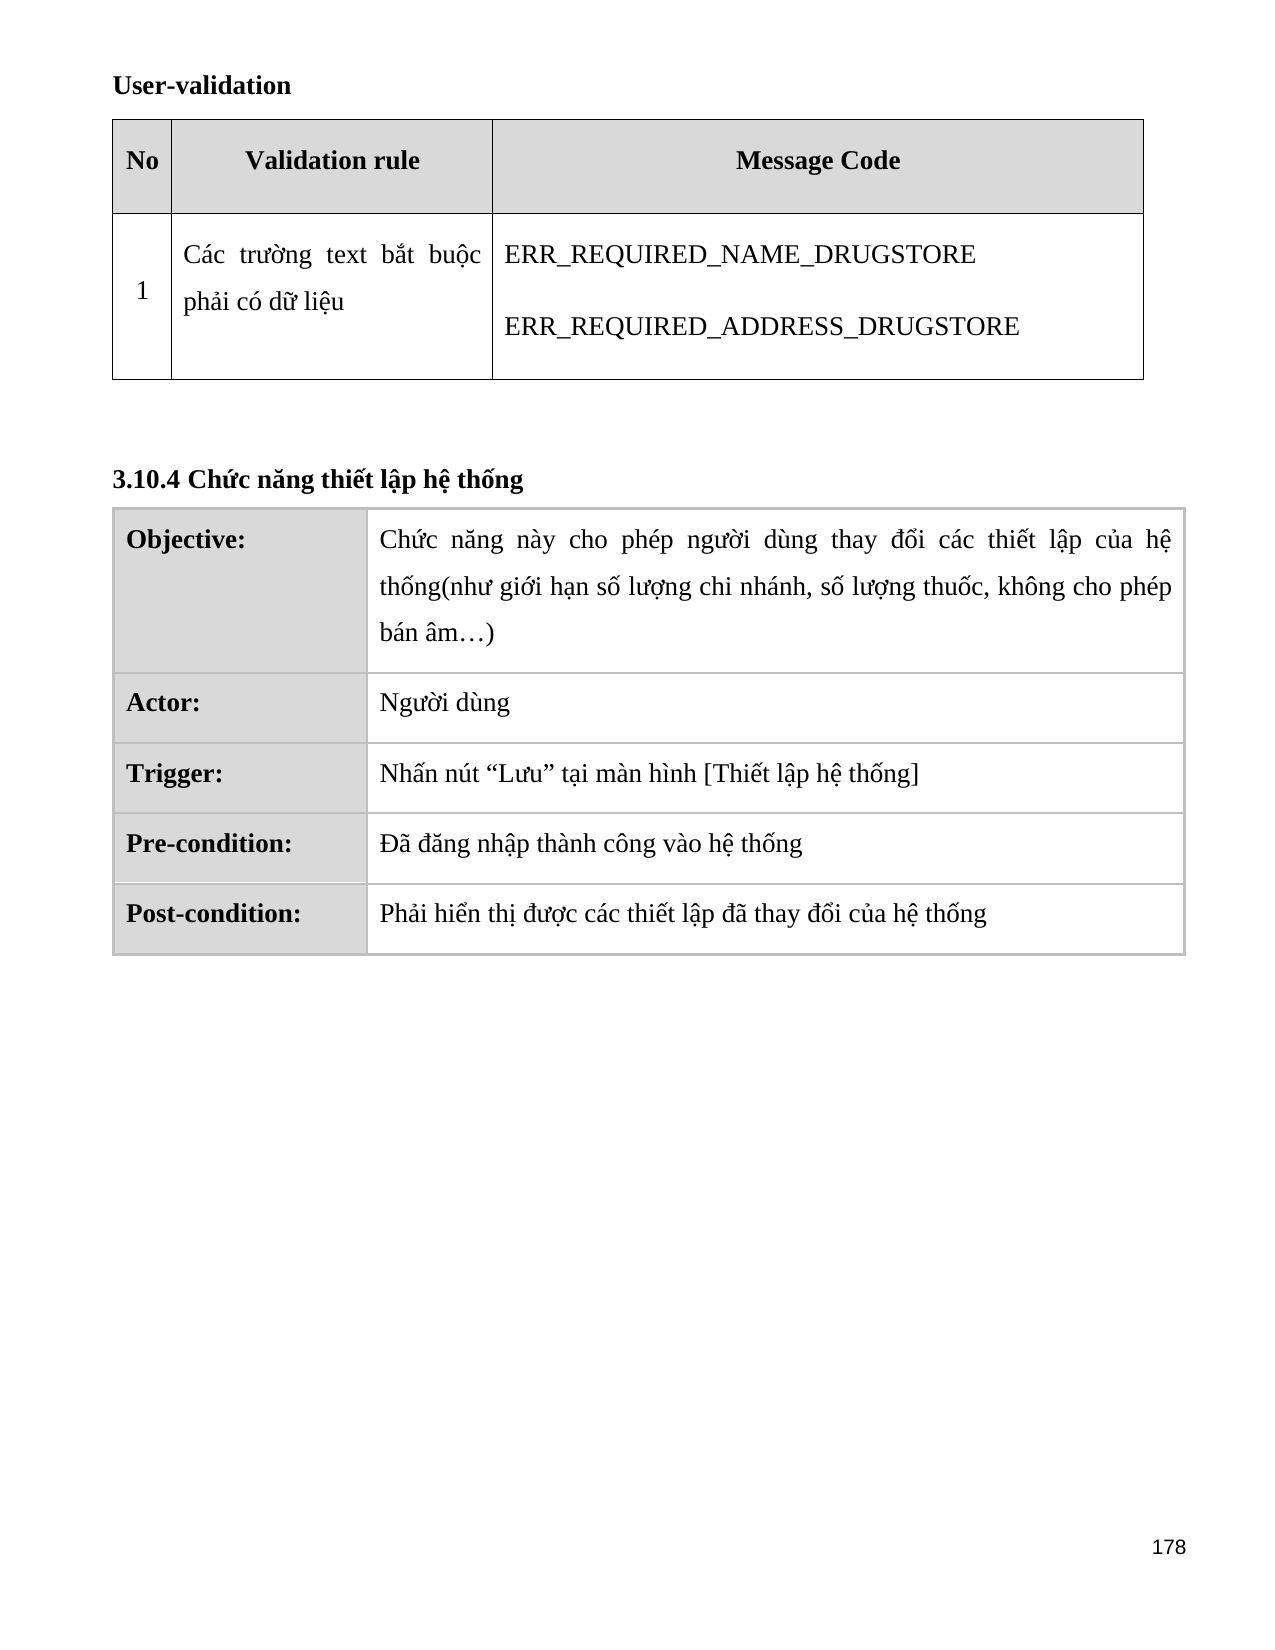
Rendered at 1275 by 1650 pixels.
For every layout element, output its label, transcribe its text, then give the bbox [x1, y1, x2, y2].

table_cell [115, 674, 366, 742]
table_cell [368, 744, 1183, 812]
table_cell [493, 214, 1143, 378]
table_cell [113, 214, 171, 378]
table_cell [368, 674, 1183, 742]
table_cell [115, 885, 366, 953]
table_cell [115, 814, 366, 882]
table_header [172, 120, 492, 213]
text User-validation [112, 69, 1186, 100]
subtitle Chức năng thiết lập hệ thống [112, 464, 1186, 495]
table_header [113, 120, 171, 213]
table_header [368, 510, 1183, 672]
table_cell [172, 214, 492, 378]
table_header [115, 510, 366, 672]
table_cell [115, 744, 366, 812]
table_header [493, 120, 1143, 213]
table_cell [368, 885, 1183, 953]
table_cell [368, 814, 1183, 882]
